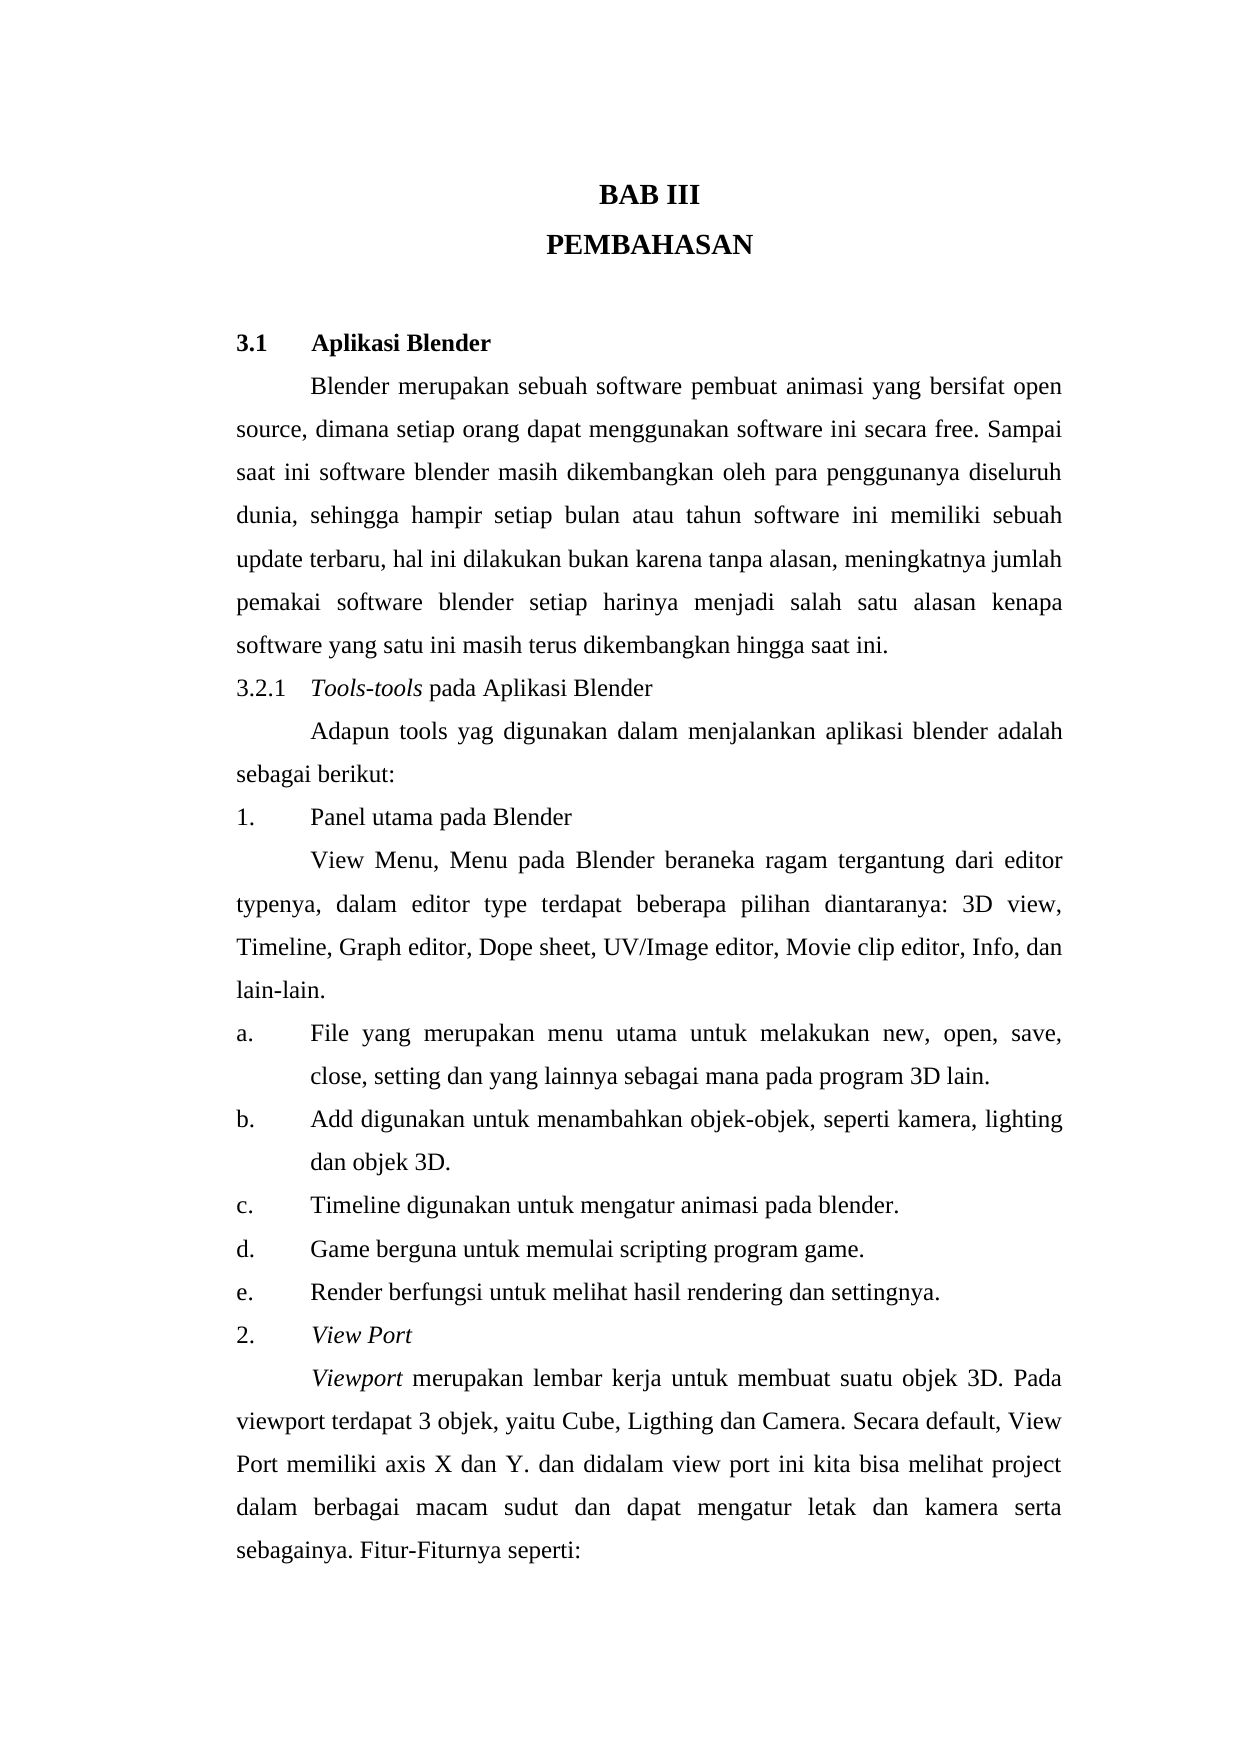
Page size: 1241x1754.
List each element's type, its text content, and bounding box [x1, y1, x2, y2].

list Timeline digunakan untuk mengatur animasi pada blender. [236, 1191, 1063, 1219]
list Tools-tools pada Aplikasi Blender [236, 673, 1063, 702]
text Blender merupakan sebuah software pembuat animasi yang bersifat open source, dimana setiap orang dapat menggunakan software ini secara free. Sampai saat ini software blender masih dikembangkan oleh para penggunanya diseluruh dunia, sehingga hampir setiap bulan atau tahun software ini memiliki sebuah update terbaru, hal ini dilakukan bukan karena tanpa alasan, meningkatnya jumlah pemakai software blender setiap harinya menjadi salah satu alasan kenapa software yang satu ini masih terus dikembangkan hingga saat ini. [236, 371, 1063, 659]
text BAB III [236, 177, 1063, 211]
list Panel utama pada Blender [236, 802, 1063, 831]
list Add digunakan untuk menambahkan objek-objek, seperti kamera, lighting dan objek 3D. [236, 1104, 1063, 1176]
list Render berfungsi untuk melihat hasil rendering dan settingnya. [236, 1277, 1063, 1306]
text View Menu, Menu pada Blender beraneka ragam tergantung dari editor typenya, dalam editor type terdapat beberapa pilihan diantaranya: 3D view, Timeline, Graph editor, Dope sheet, UV/Image editor, Movie clip editor, Info, dan lain-lain. [236, 846, 1063, 1004]
list Aplikasi Blender [236, 328, 1063, 357]
list View Port [236, 1320, 1063, 1349]
list Game berguna untuk memulai scripting program game. [236, 1234, 1063, 1262]
list File yang merupakan menu utama untuk melakukan new, open, save, close, setting dan yang lainnya sebagai mana pada program 3D lain. [236, 1018, 1063, 1090]
text Viewport merupakan lembar kerja untuk membuat suatu objek 3D. Pada viewport terdapat 3 objek, yaitu Cube, Ligthing dan Camera. Secara default, View Port memiliki axis X dan Y. dan didalam view port ini kita bisa melihat project dalam berbagai macam sudut dan dapat mengatur letak dan kamera serta sebagainya. Fitur-Fiturnya seperti: [236, 1363, 1063, 1564]
text Adapun tools yag digunakan dalam menjalankan aplikasi blender adalah sebagai berikut: [236, 716, 1063, 788]
text PEMBAHASAN [236, 227, 1063, 261]
